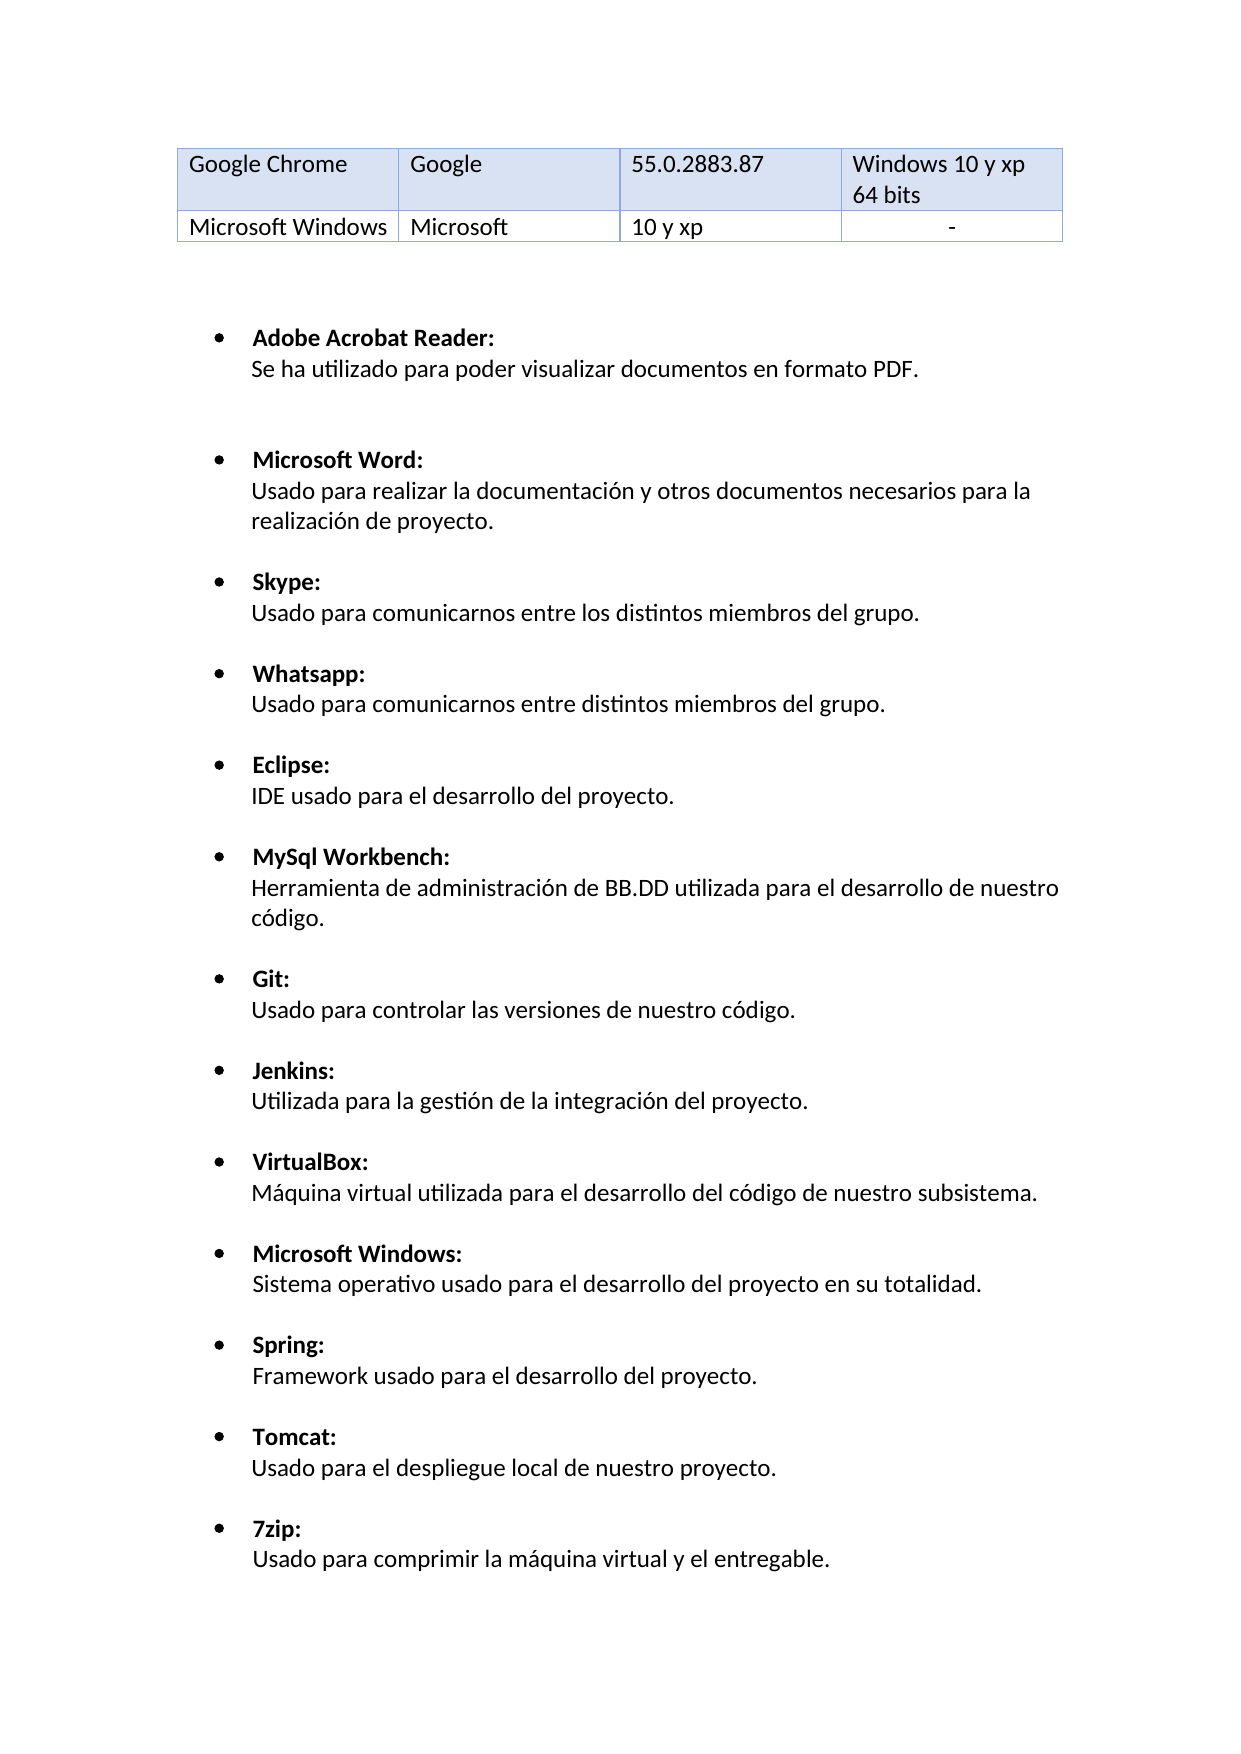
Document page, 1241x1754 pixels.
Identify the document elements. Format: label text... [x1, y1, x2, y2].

list Eclipse: [215, 750, 1063, 780]
table_cell Microsoft Windows [178, 211, 398, 241]
text Usado para el despliegue local de nuestro proyecto. [177, 1452, 1063, 1482]
text Herramienta de administración de BB.DD utilizada para el desarrollo de nuestro código. [251, 872, 1063, 933]
list Microsoft Word: [215, 444, 1063, 475]
text Usado para comunicarnos entre distintos miembros del grupo. [251, 689, 1063, 719]
list Adobe Acrobat Reader: [215, 322, 1063, 353]
table_cell Microsoft [399, 211, 619, 241]
list Sistema operativo usado para el desarrollo del proyecto en su totalidad. [252, 1268, 1063, 1299]
text Usado para controlar las versiones de nuestro código. [177, 994, 1063, 1024]
table_cell - [842, 211, 1062, 241]
table_cell Windows 10 y xp 64 bits [842, 149, 1062, 210]
list Spring: [215, 1329, 1063, 1360]
list MySql Workbench: [215, 841, 1063, 872]
text Máquina virtual utilizada para el desarrollo del código de nuestro subsistema. [177, 1177, 1063, 1207]
list Whatsapp: [215, 658, 1063, 689]
text IDE usado para el desarrollo del proyecto. [251, 780, 1063, 811]
table_cell Google [399, 149, 619, 210]
list Tomcat: [215, 1421, 1063, 1452]
list Microsoft Windows: [215, 1238, 1063, 1268]
list Usado para comprimir la máquina virtual y el entregable. [252, 1543, 1063, 1574]
text Usado para realizar la documentación y otros documentos necesarios para la realización de proyecto. [251, 475, 1063, 536]
table_cell 10 y xp [621, 211, 841, 241]
text Usado para comunicarnos entre los distintos miembros del grupo. [251, 597, 1063, 628]
table_cell 55.0.2883.87 [621, 149, 841, 210]
list 7zip: [215, 1513, 1063, 1543]
list Jenkins: [215, 1055, 1063, 1085]
text Utilizada para la gestión de la integración del proyecto. [177, 1085, 1063, 1116]
list Git: [215, 963, 1063, 994]
list Framework usado para el desarrollo del proyecto. [252, 1360, 1063, 1391]
table_cell Google Chrome [178, 149, 398, 210]
list Skype: [215, 567, 1063, 597]
text Se ha utilizado para poder visualizar documentos en formato PDF. [177, 353, 1063, 383]
list VirtualBox: [215, 1146, 1063, 1177]
